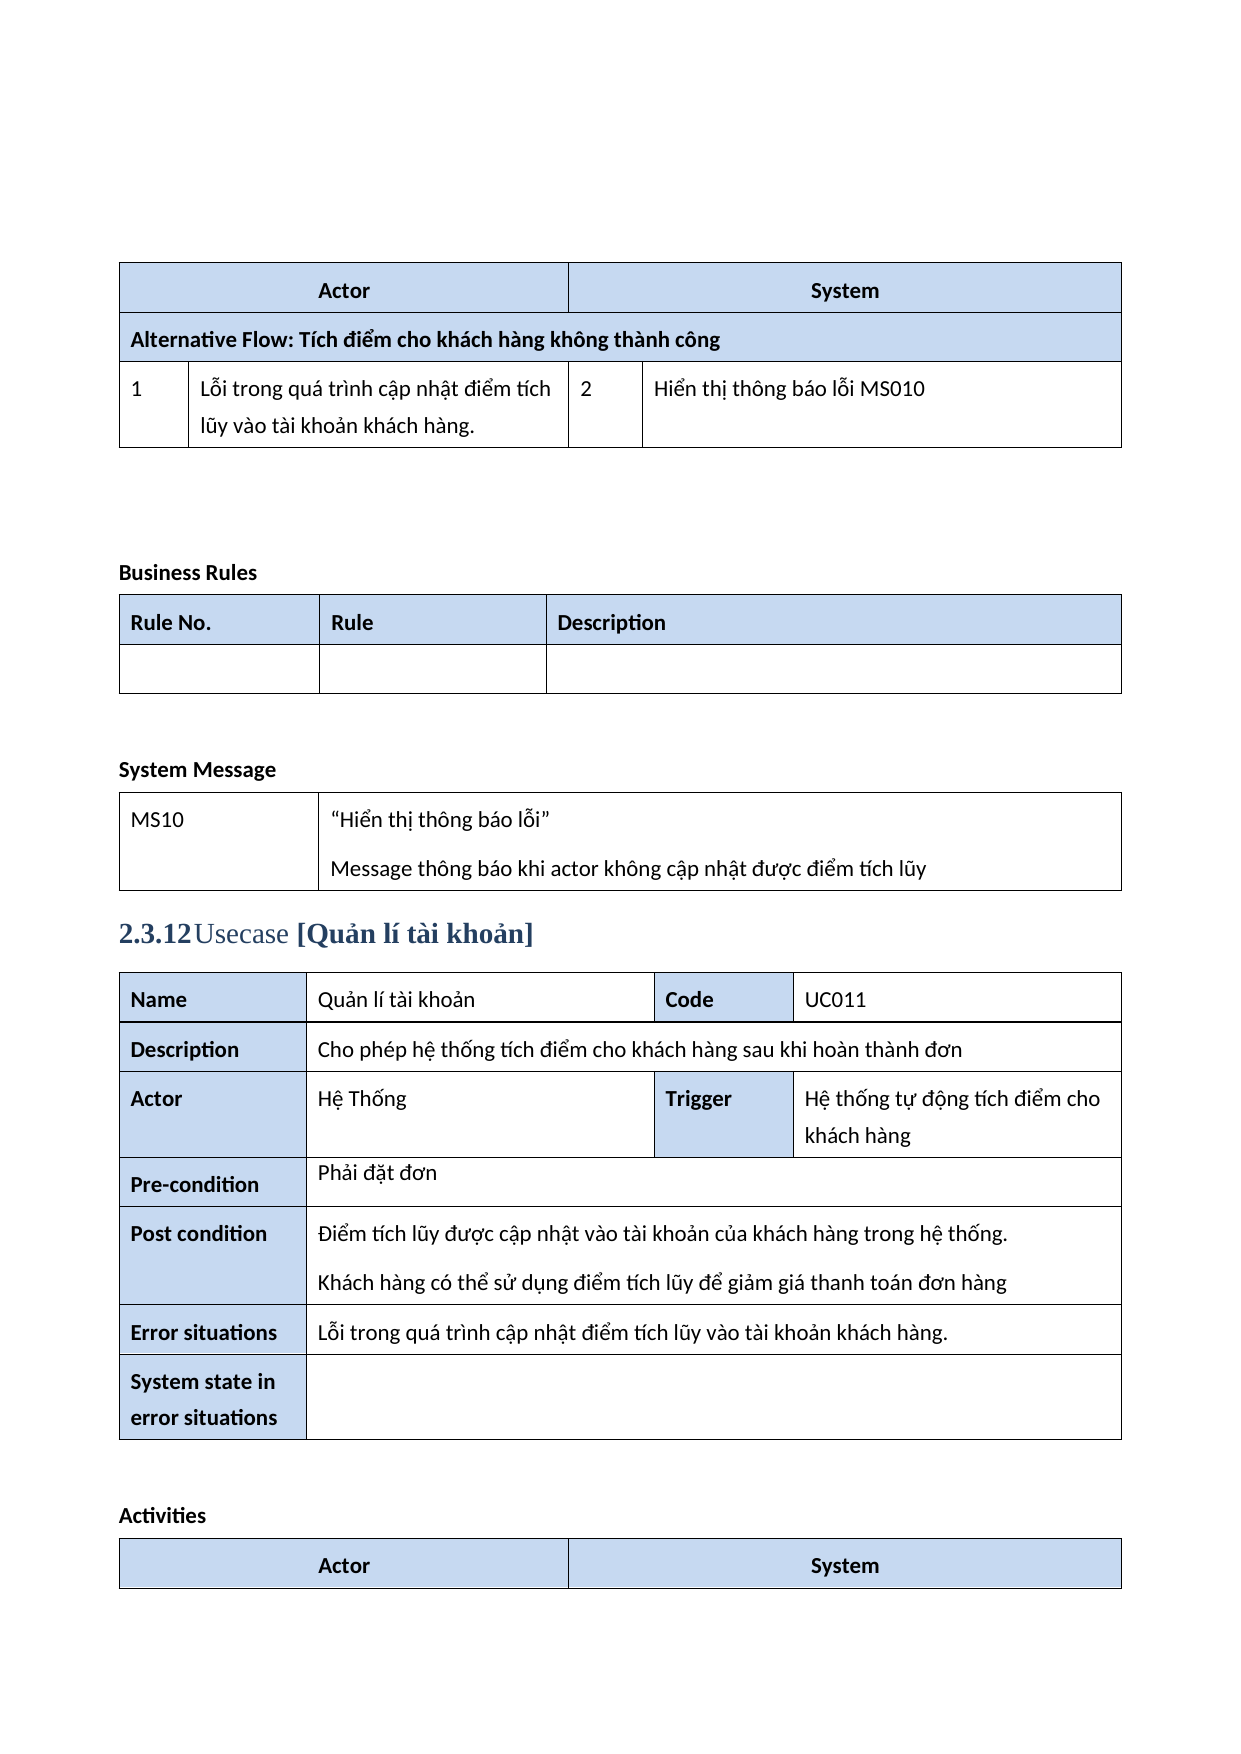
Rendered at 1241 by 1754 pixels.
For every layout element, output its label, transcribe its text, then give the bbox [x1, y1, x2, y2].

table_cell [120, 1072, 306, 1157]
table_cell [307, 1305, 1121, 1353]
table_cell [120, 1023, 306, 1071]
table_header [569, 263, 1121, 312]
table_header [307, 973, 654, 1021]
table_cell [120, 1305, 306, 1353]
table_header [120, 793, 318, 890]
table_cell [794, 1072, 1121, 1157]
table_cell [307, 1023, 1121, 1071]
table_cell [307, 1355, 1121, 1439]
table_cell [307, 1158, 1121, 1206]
subtitle Usecase [Quản lí tài khoản] [118, 916, 1122, 949]
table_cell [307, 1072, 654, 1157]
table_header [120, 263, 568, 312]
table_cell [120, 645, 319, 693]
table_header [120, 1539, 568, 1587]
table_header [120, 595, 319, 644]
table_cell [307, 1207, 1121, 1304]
text System Message [118, 755, 1122, 783]
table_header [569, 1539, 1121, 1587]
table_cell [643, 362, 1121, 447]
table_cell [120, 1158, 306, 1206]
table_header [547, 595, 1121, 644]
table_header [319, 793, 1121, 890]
text Activities [118, 1502, 1122, 1530]
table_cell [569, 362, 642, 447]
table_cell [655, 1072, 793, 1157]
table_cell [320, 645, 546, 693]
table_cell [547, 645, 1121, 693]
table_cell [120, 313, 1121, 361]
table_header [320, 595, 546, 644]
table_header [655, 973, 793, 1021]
text Business Rules [118, 558, 1122, 586]
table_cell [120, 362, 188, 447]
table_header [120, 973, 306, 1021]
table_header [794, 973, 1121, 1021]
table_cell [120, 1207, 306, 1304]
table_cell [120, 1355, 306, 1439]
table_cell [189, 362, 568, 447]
